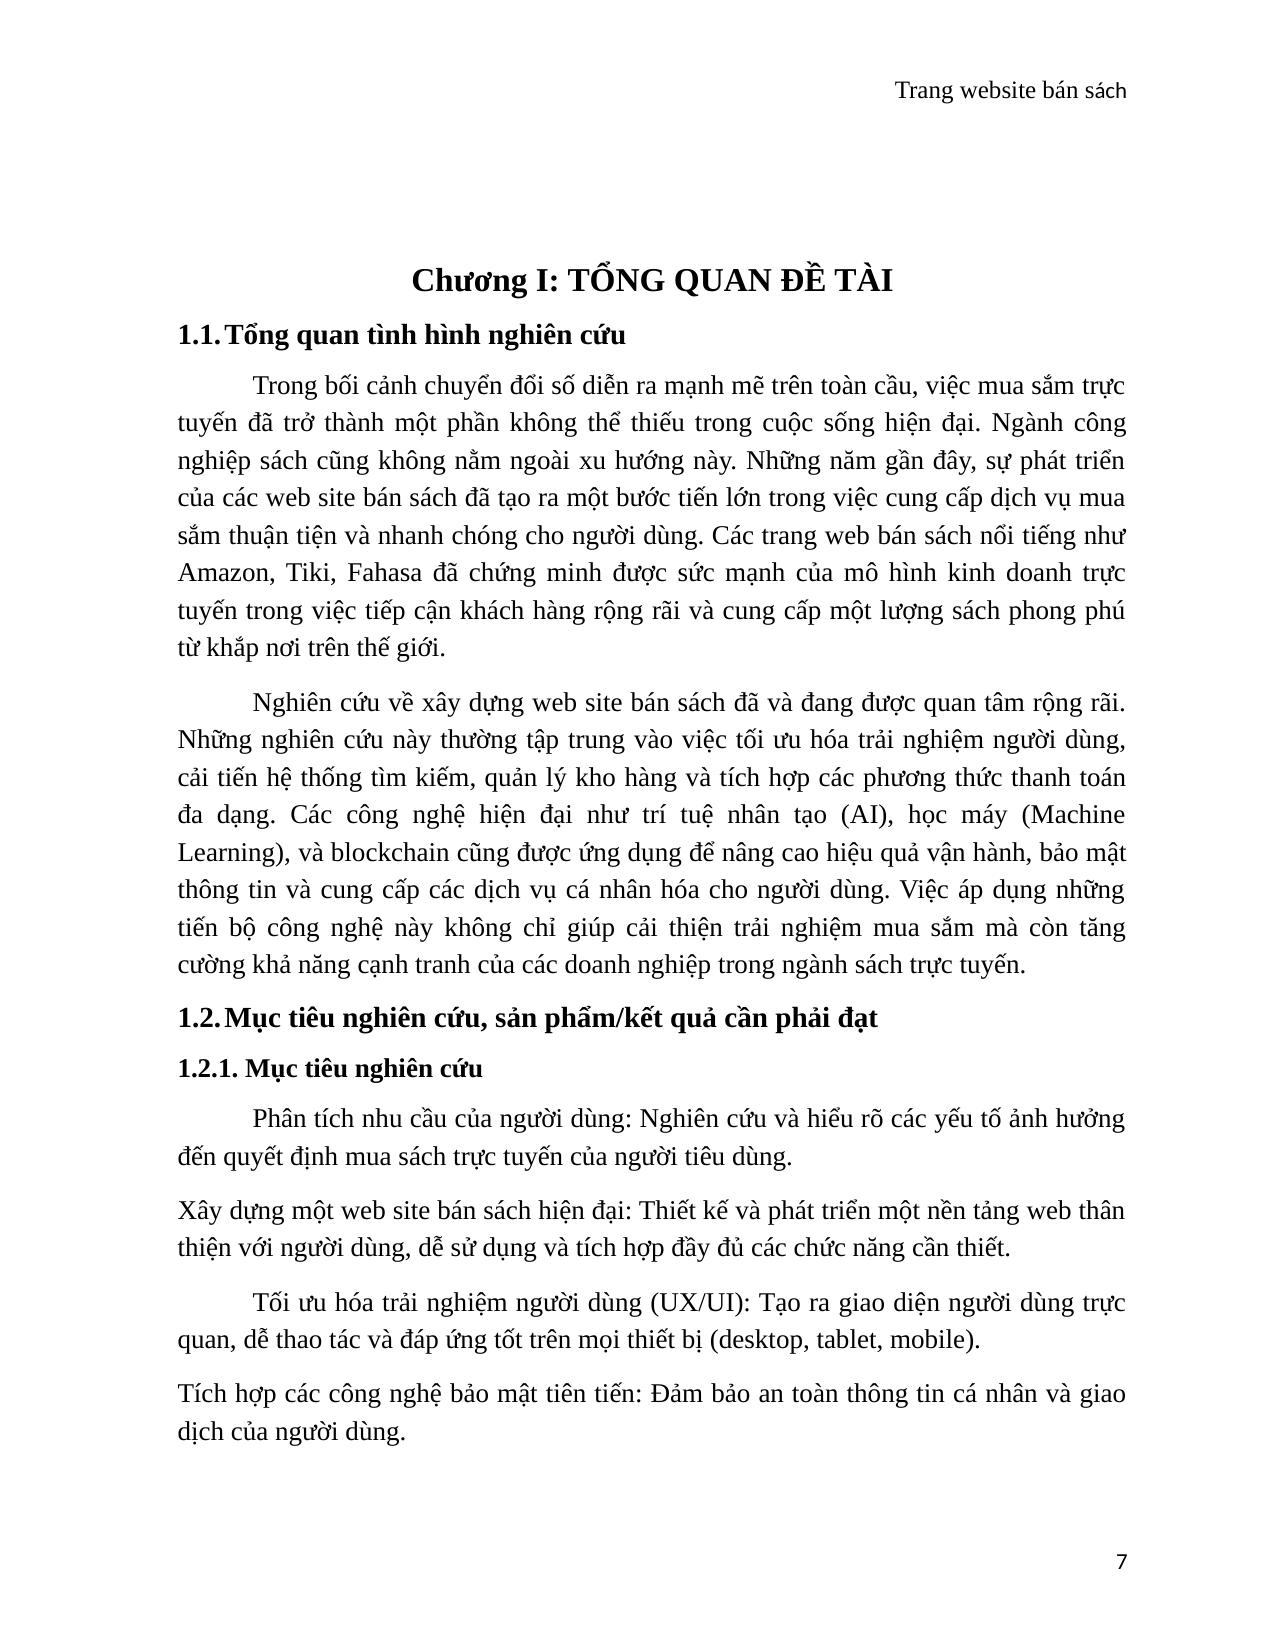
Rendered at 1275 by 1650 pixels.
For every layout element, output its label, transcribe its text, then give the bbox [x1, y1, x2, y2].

text Nghiên cứu về xây dựng web site bán sách đã và đang được quan tâm rộng rãi. Những nghiên cứu này thường tập trung vào việc tối ưu hóa trải nghiệm người dùng, cải tiến hệ thống tìm kiếm, quản lý kho hàng và tích hợp các phương thức thanh toán đa dạng. Các công nghệ hiện đại như trí tuệ nhân tạo (AI), học máy (Machine Learning), và blockchain cũng được ứng dụng để nâng cao hiệu quả vận hành, bảo mật thông tin và cung cấp các dịch vụ cá nhân hóa cho người dùng. Việc áp dụng những tiến bộ công nghệ này không chỉ giúp cải thiện trải nghiệm mua sắm mà còn tăng cường khả năng cạnh tranh của các doanh nghiệp trong ngành sách trực tuyến. [177, 681, 1127, 981]
subtitle Chương I: TỔNG QUAN ĐỀ TÀI [177, 260, 1127, 299]
text Phân tích nhu cầu của người dùng: Nghiên cứu và hiểu rõ các yếu tố ảnh hưởng đến quyết định mua sách trực tuyến của người tiêu dùng. [177, 1098, 1127, 1173]
text Tối ưu hóa trải nghiệm người dùng (UX/UI): Tạo ra giao diện người dùng trực quan, dễ thao tác và đáp ứng tốt trên mọi thiết bị (desktop, tablet, mobile). [177, 1281, 1127, 1356]
subtitle Mục tiêu nghiên cứu, sản phẩm/kết quả cần phải đạt [177, 998, 1127, 1035]
text Trong bối cảnh chuyển đổi số diễn ra mạnh mẽ trên toàn cầu, việc mua sắm trực tuyến đã trở thành một phần không thể thiếu trong cuộc sống hiện đại. Ngành công nghiệp sách cũng không nằm ngoài xu hướng này. Những năm gần đây, sự phát triển của các web site bán sách đã tạo ra một bước tiến lớn trong việc cung cấp dịch vụ mua sắm thuận tiện và nhanh chóng cho người dùng. Các trang web bán sách nổi tiếng như Amazon, Tiki, Fahasa đã chứng minh được sức mạnh của mô hình kinh doanh trực tuyến trong việc tiếp cận khách hàng rộng rãi và cung cấp một lượng sách phong phú từ khắp nơi trên thế giới. [177, 364, 1127, 664]
text Xây dựng một web site bán sách hiện đại: Thiết kế và phát triển một nền tảng web thân thiện với người dùng, dễ sử dụng và tích hợp đầy đủ các chức năng cần thiết. [177, 1189, 1127, 1264]
text Tích hợp các công nghệ bảo mật tiên tiến: Đảm bảo an toàn thông tin cá nhân và giao dịch của người dùng. [177, 1373, 1127, 1448]
subtitle Tổng quan tình hình nghiên cứu [177, 314, 1127, 352]
subtitle 1.2.1. Mục tiêu nghiên cứu [177, 1048, 1127, 1085]
